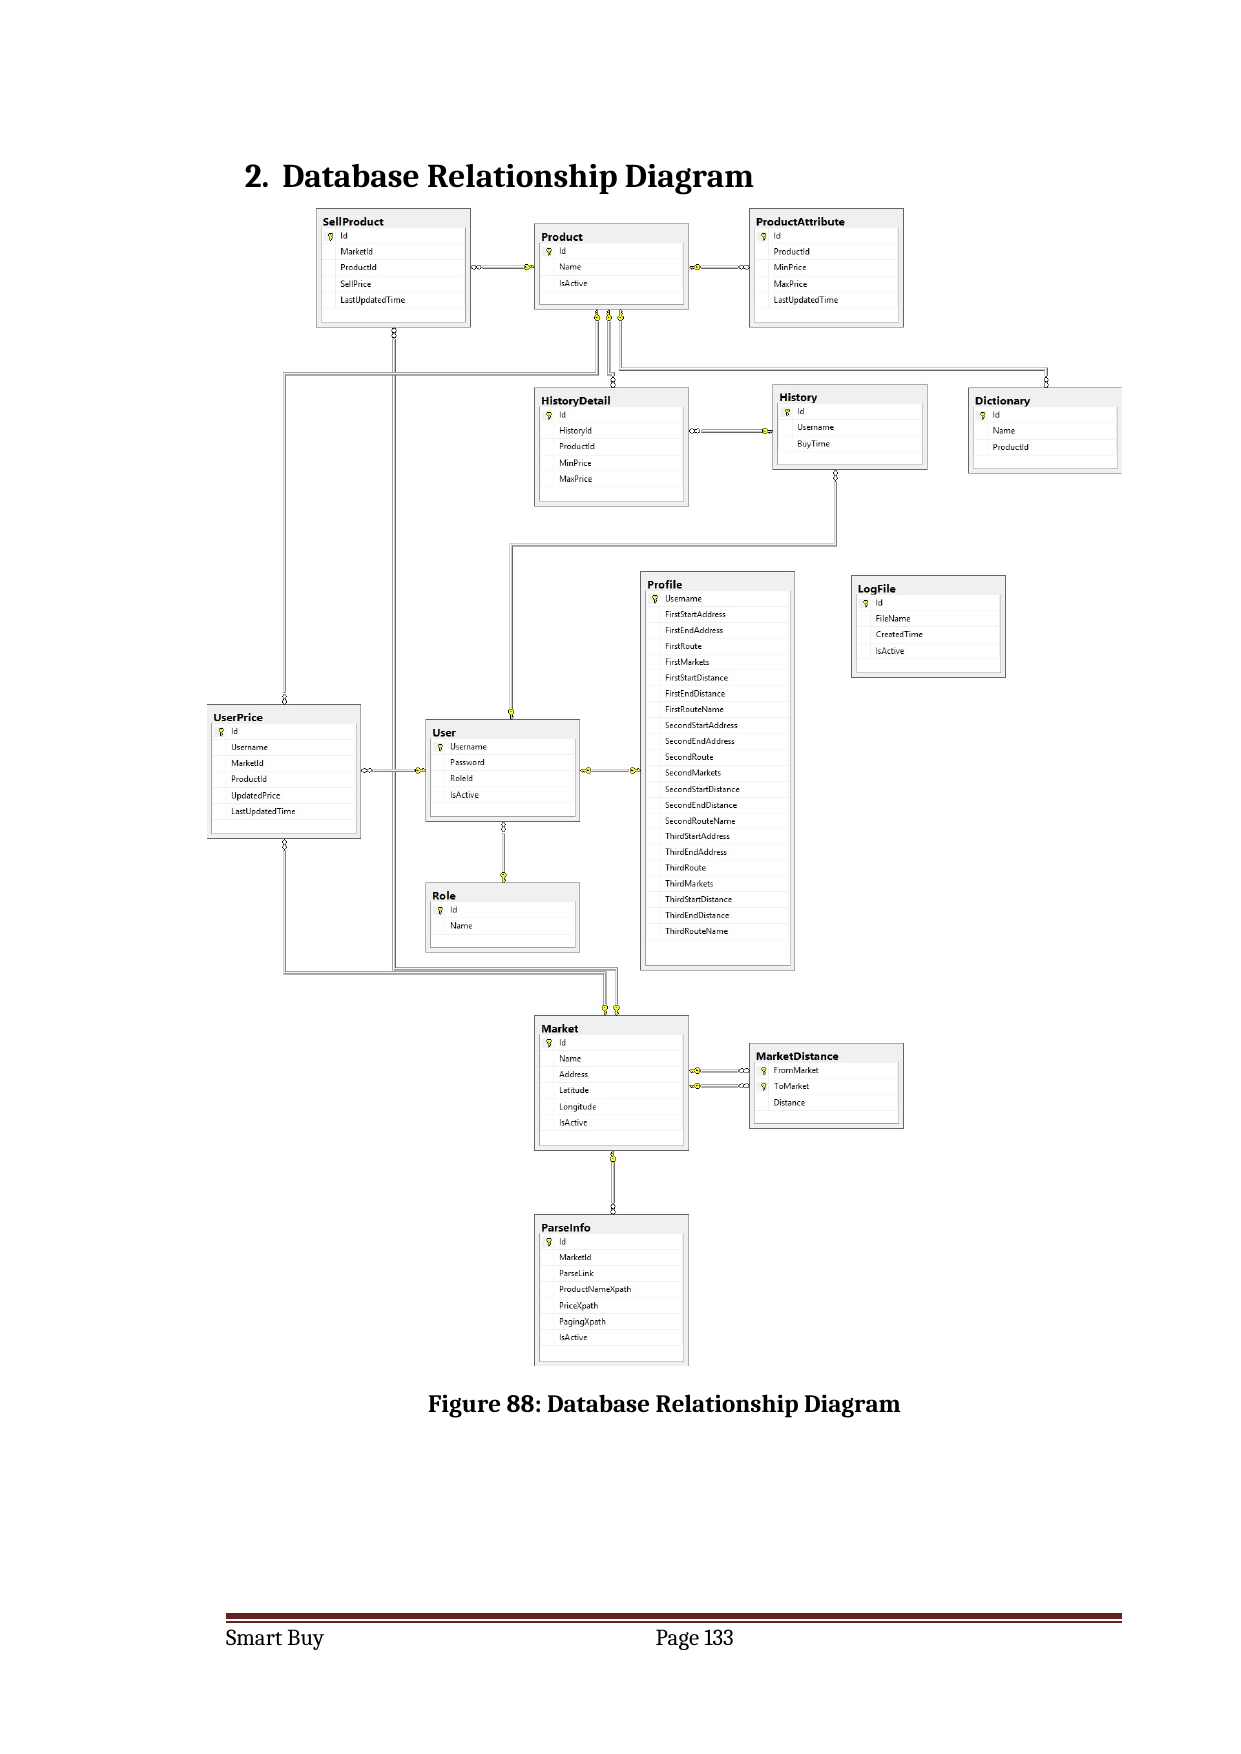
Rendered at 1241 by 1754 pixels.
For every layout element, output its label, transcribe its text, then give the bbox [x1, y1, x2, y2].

picture [207, 208, 1122, 1366]
subtitle Database Relationship Diagram [244, 157, 1122, 196]
text Figure 88: Database Relationship Diagram [207, 1390, 1122, 1419]
